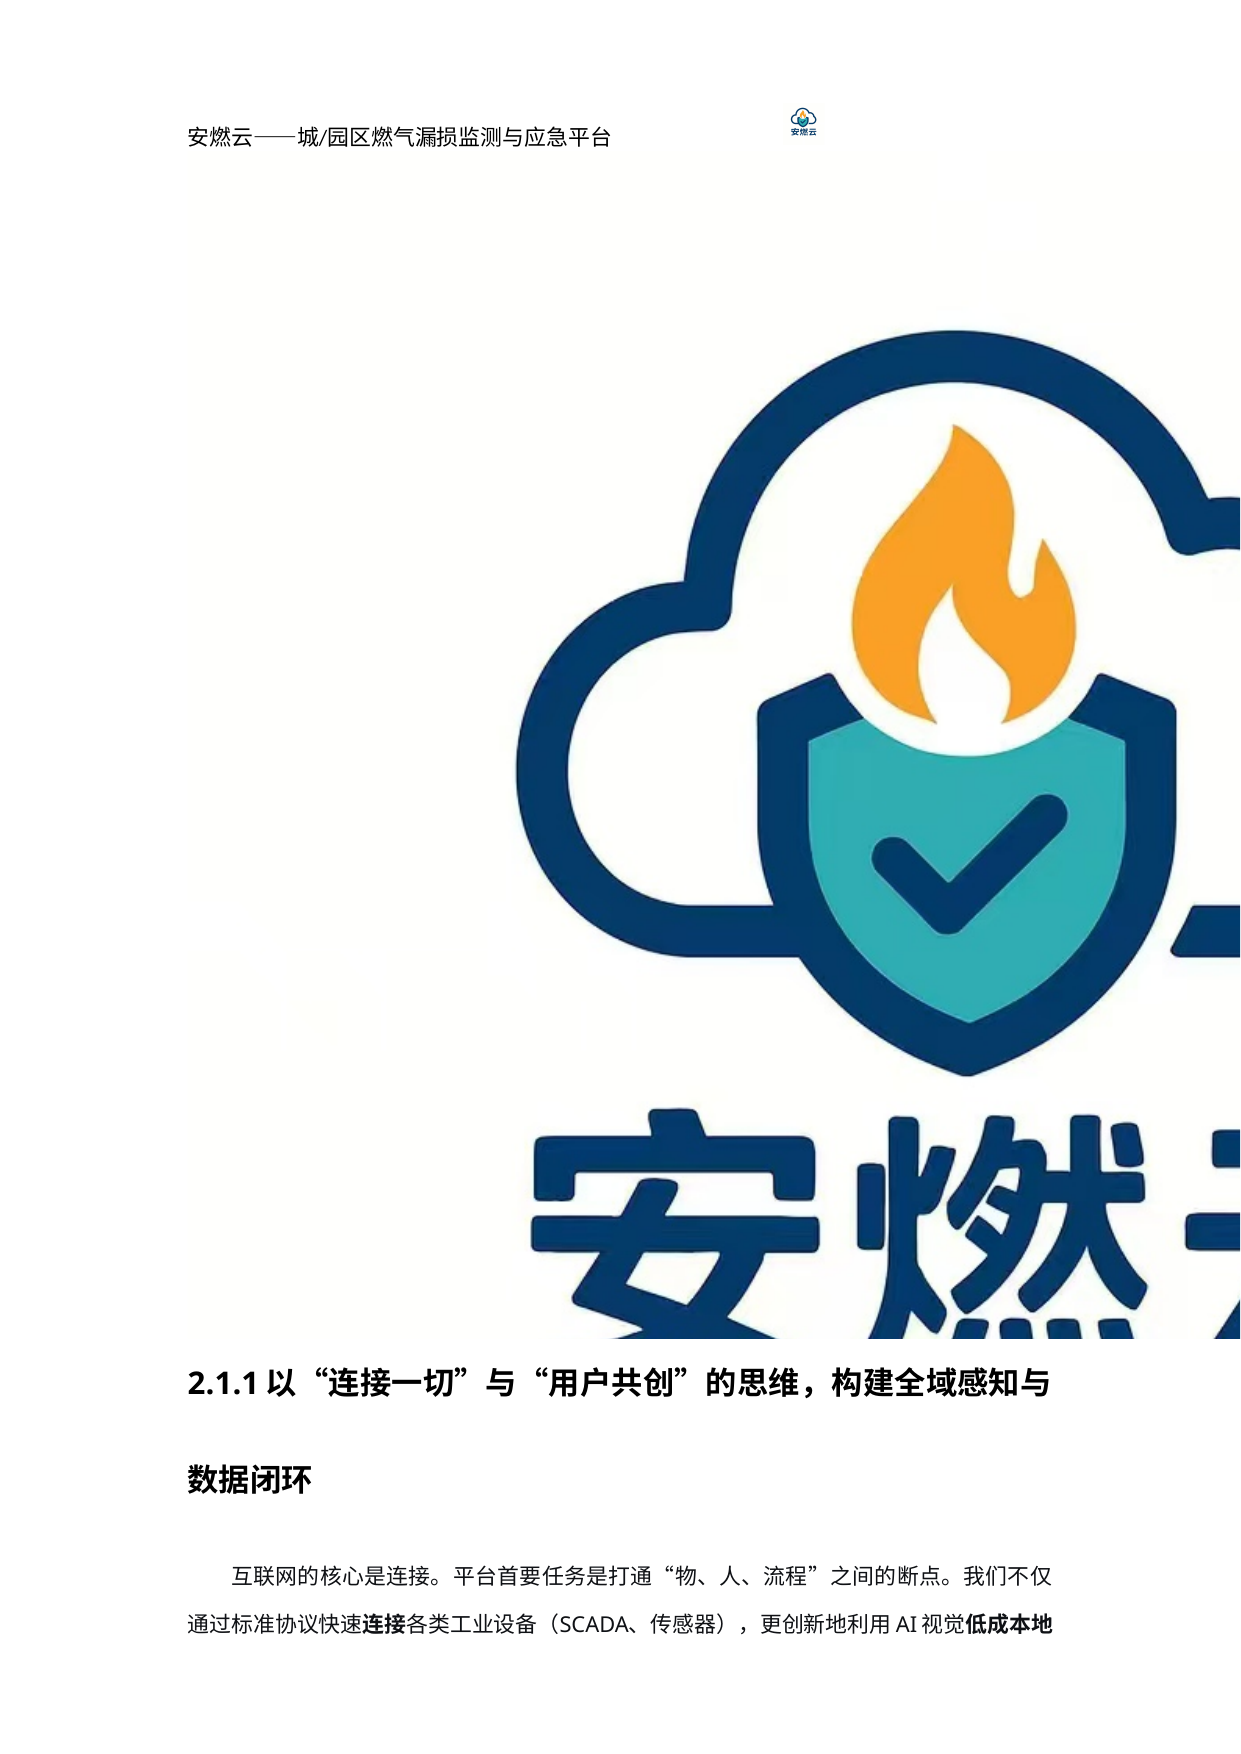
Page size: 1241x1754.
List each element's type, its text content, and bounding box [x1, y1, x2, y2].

subtitle 2.1.1以“连接一切”与“用户共创”的思维，构建全域感知与数据闭环 [187, 1348, 1053, 1511]
text 互联网的核心是连接。平台首要任务是打通“物、人、流程”之间的断点。我们不仅通过标准协议快速连接各类工业设备（SCADA、传感器），更创新地利用AI视觉低成本地连接了大量遗留的非智能仪表，极大降低了数字化门槛。同时，平台将用户（C端居民）视为重要的感知节点和共创者。通过“安燃云·家”小程序，鼓励用户主动上报隐患、参与自动抄表，将传统B2B服务模式升级为B2B2C的众包式数据生态。这使得数据来源从单一的专业设备，扩展至全民参与的、海量的、实时反馈的社会化网络，实现了数据资产的持续积累与价值共创。 [187, 1558, 1053, 1639]
picture [187, 151, 1241, 1339]
picture [782, 103, 825, 145]
